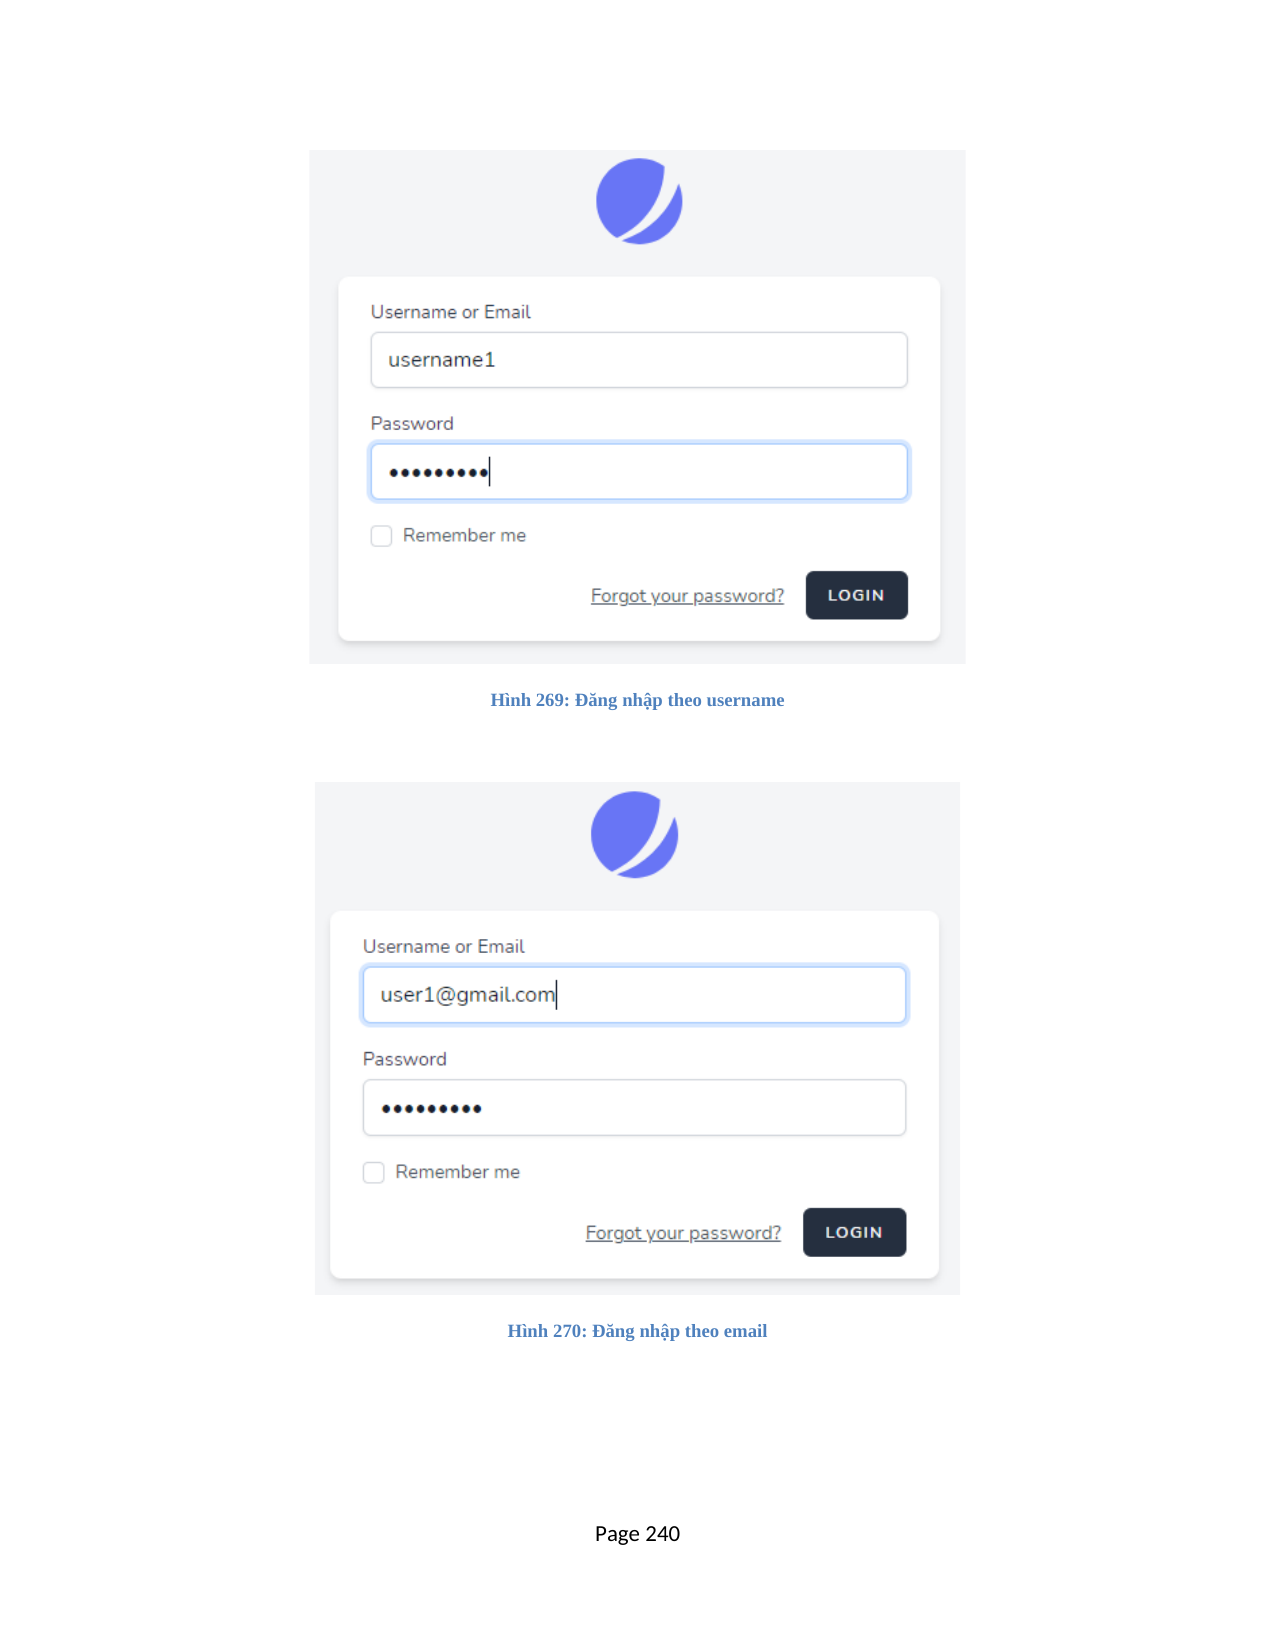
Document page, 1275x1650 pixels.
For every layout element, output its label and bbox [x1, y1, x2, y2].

picture [314, 782, 961, 1295]
picture [309, 150, 966, 664]
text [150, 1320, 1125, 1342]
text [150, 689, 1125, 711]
